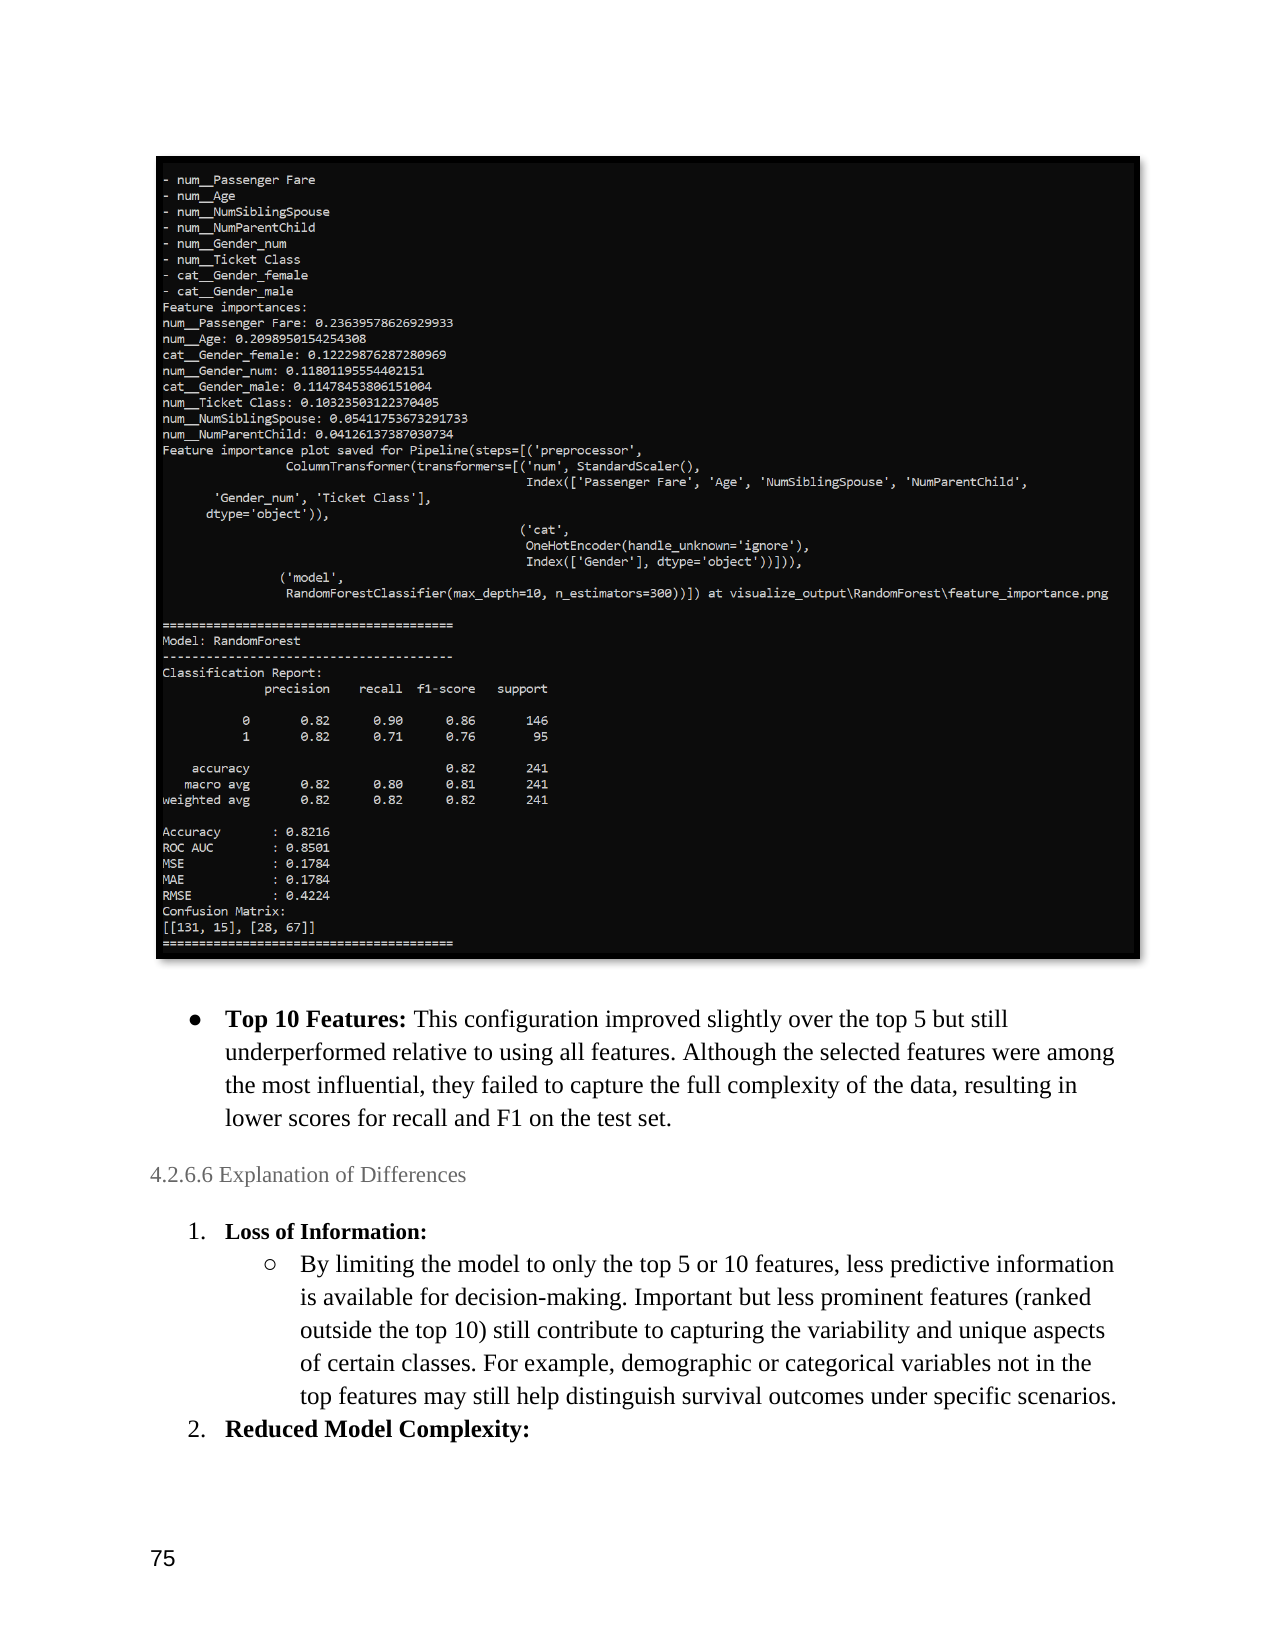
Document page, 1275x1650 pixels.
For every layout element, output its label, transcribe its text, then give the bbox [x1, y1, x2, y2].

subtitle 4.2.6.6 Explanation of Differences [150, 1161, 1125, 1187]
picture [163, 163, 1134, 953]
list Top 10 Features: This configuration improved slightly over the top 5 but still underperformed relative to using all features. Although the selected features were among the most influential, they failed to capture the full complexity of the data, resulting in lower scores for recall and F1 on the test set. [187, 1004, 1125, 1132]
list Loss of Information: [187, 1216, 1125, 1245]
list Reduced Model Complexity: [187, 1414, 1125, 1443]
list By limiting the model to only the top 5 or 10 features, less predictive information is available for decision-making. Important but less prominent features (ranked outside the top 10) still contribute to capturing the variability and unique aspects of certain classes. For example, demographic or categorical variables not in the top features may still help distinguish survival outcomes under specific scenarios. [262, 1249, 1125, 1410]
